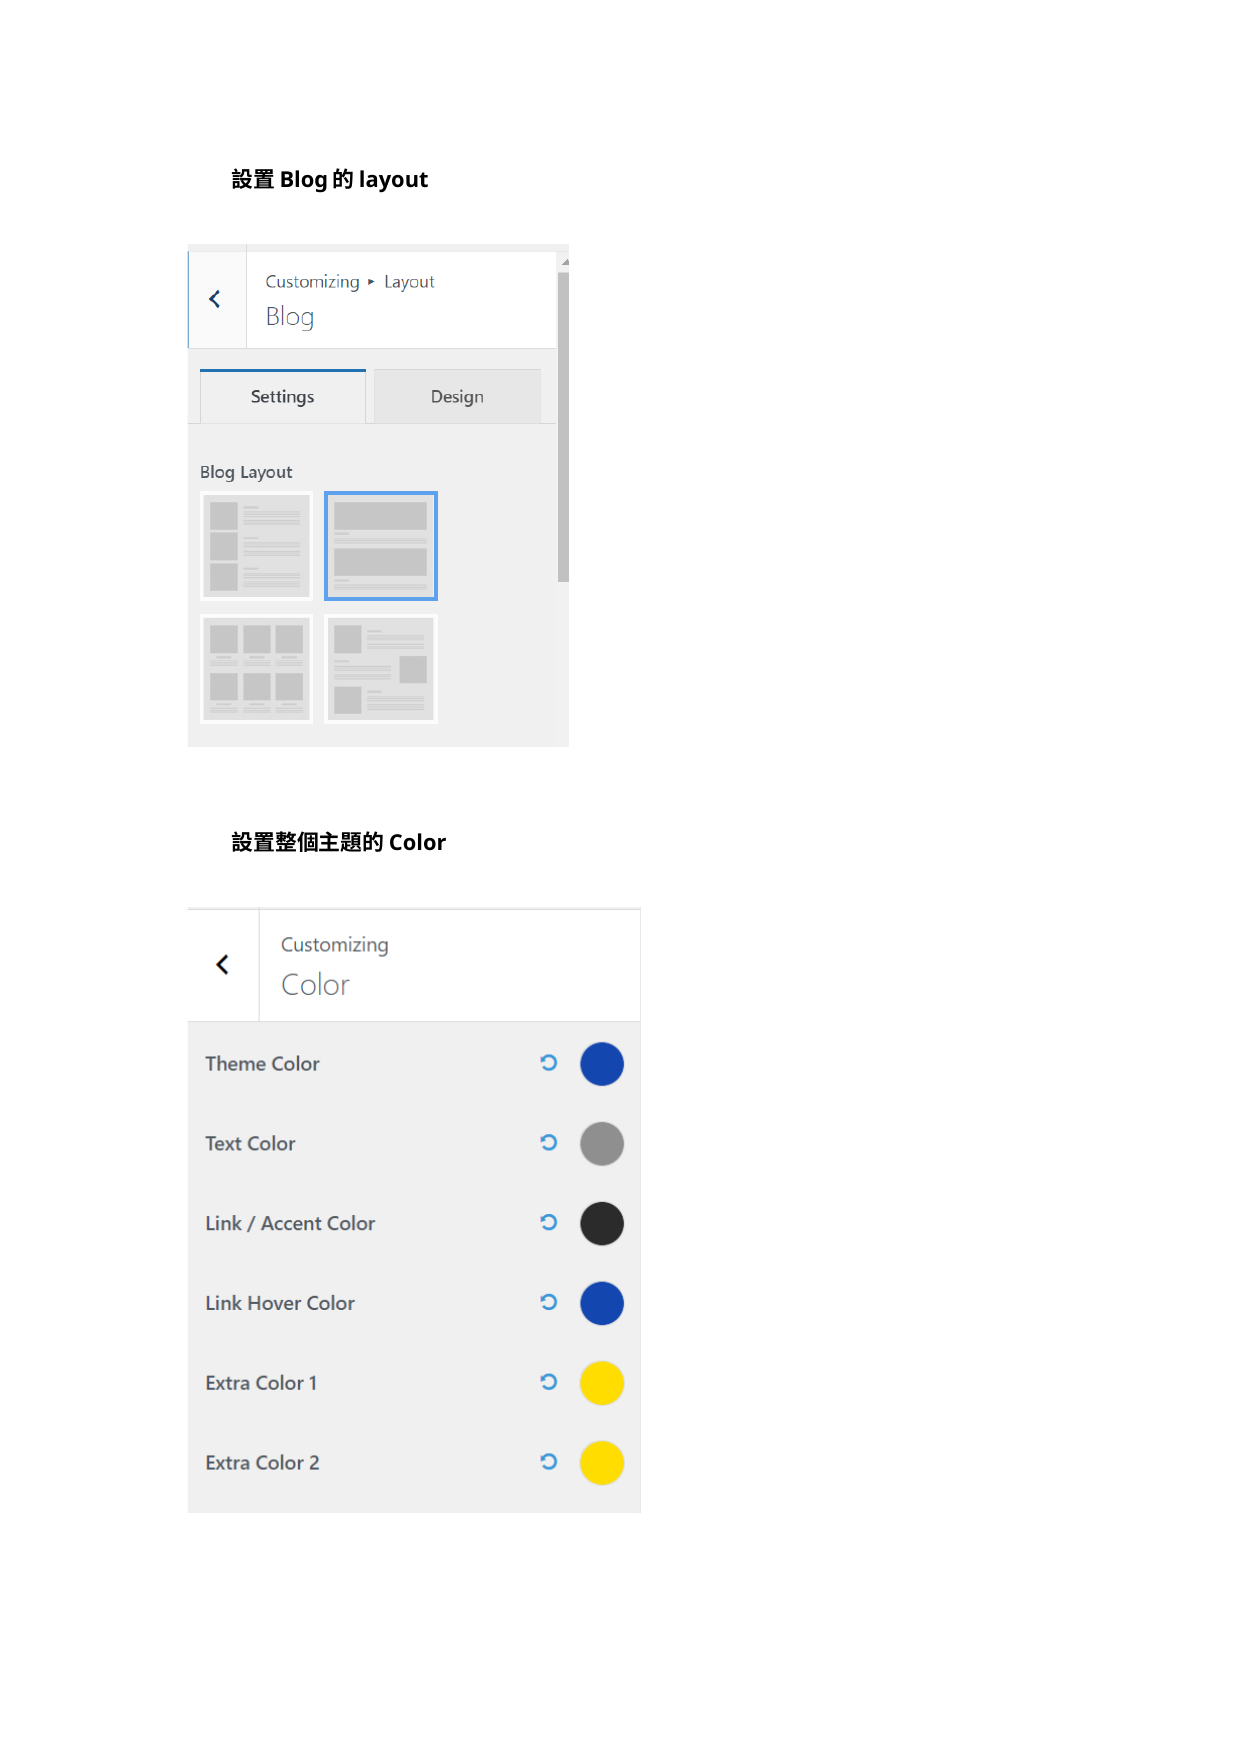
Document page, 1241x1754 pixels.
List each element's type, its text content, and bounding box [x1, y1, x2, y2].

subtitle 設置Blog的layout [231, 162, 1053, 194]
picture [187, 244, 569, 747]
subtitle 設置整個主題的Color [231, 824, 1053, 857]
picture [187, 907, 641, 1513]
